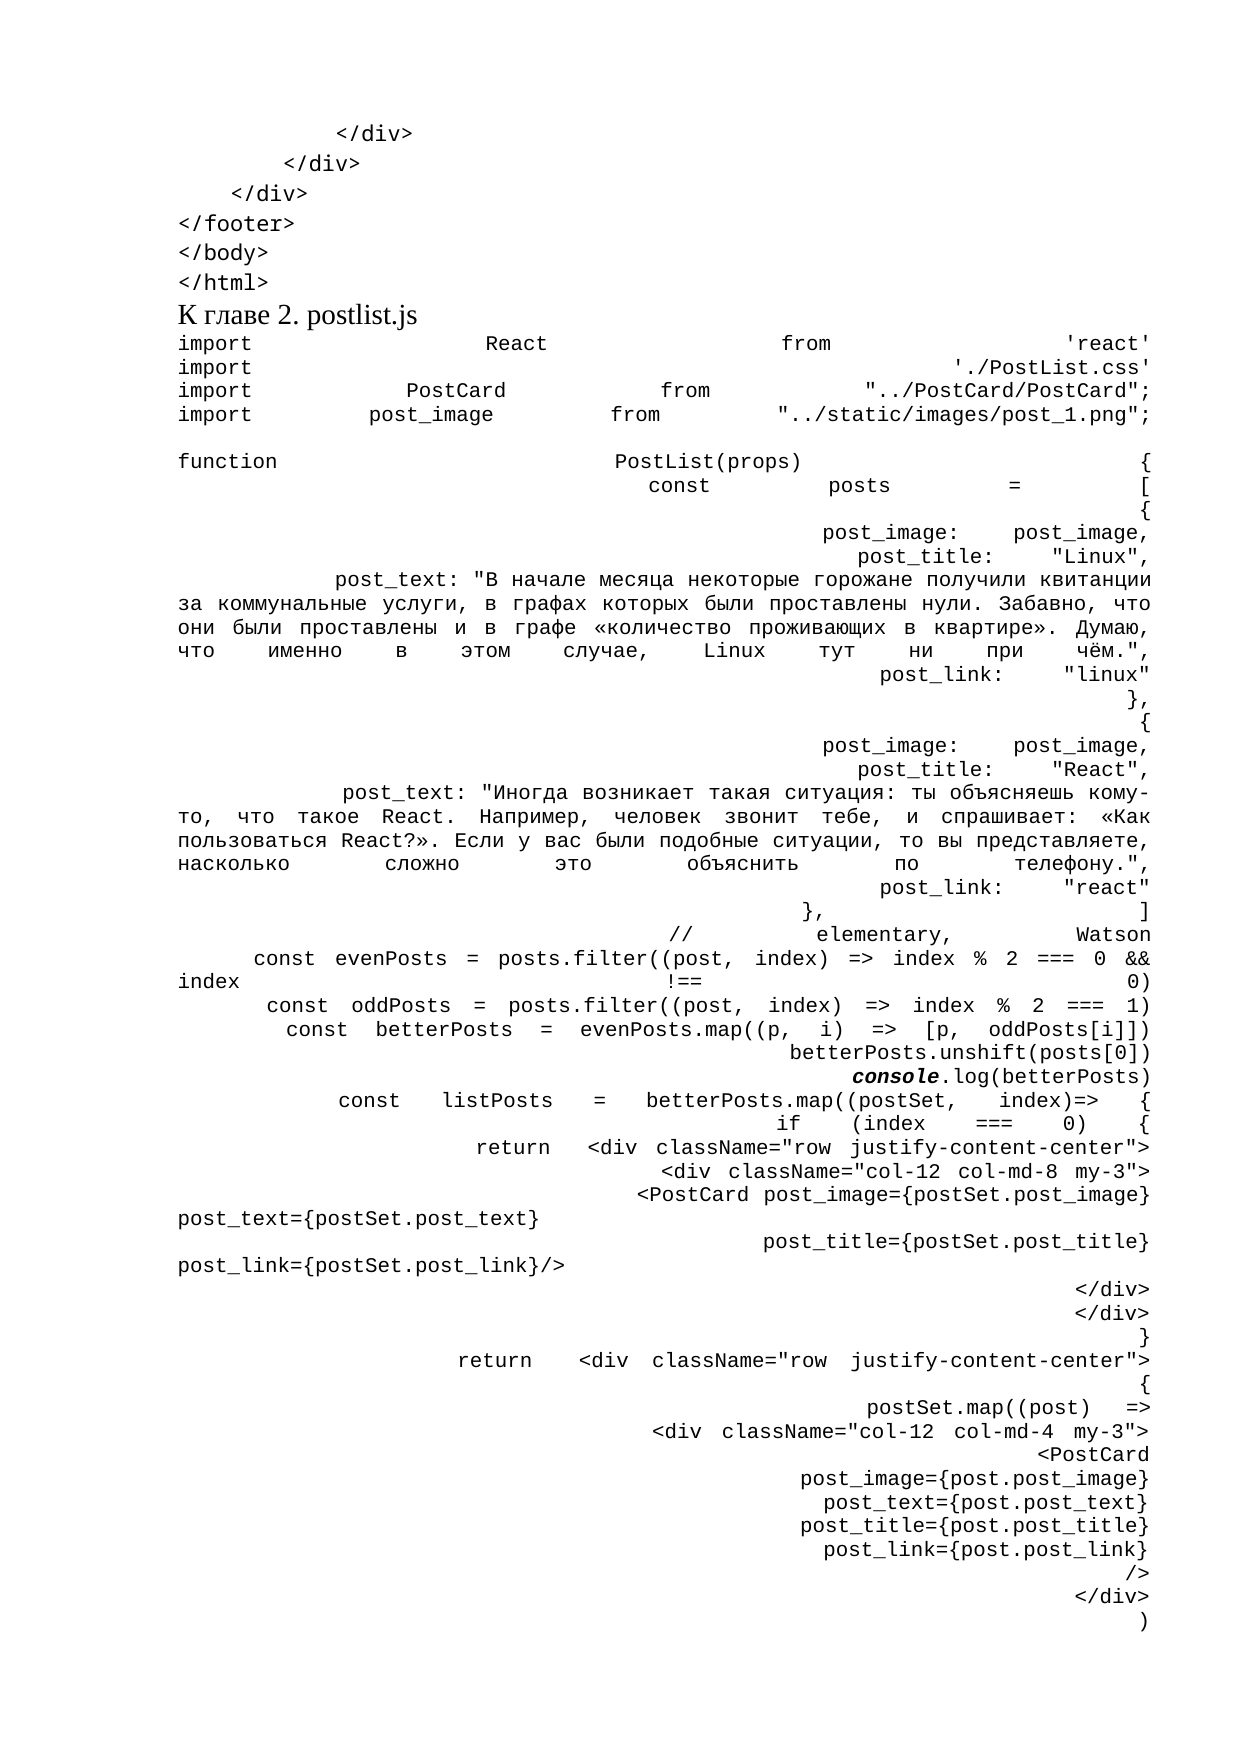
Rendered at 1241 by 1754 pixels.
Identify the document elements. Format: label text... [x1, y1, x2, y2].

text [177, 333, 1152, 1633]
text </body> [177, 237, 1152, 267]
text </div> [177, 118, 1152, 148]
text </div> [177, 178, 1152, 207]
text </div> [177, 148, 1152, 178]
text </html> [177, 267, 1152, 297]
text </footer> [177, 207, 1152, 237]
text К главе 2. postlist.js [177, 297, 1152, 330]
